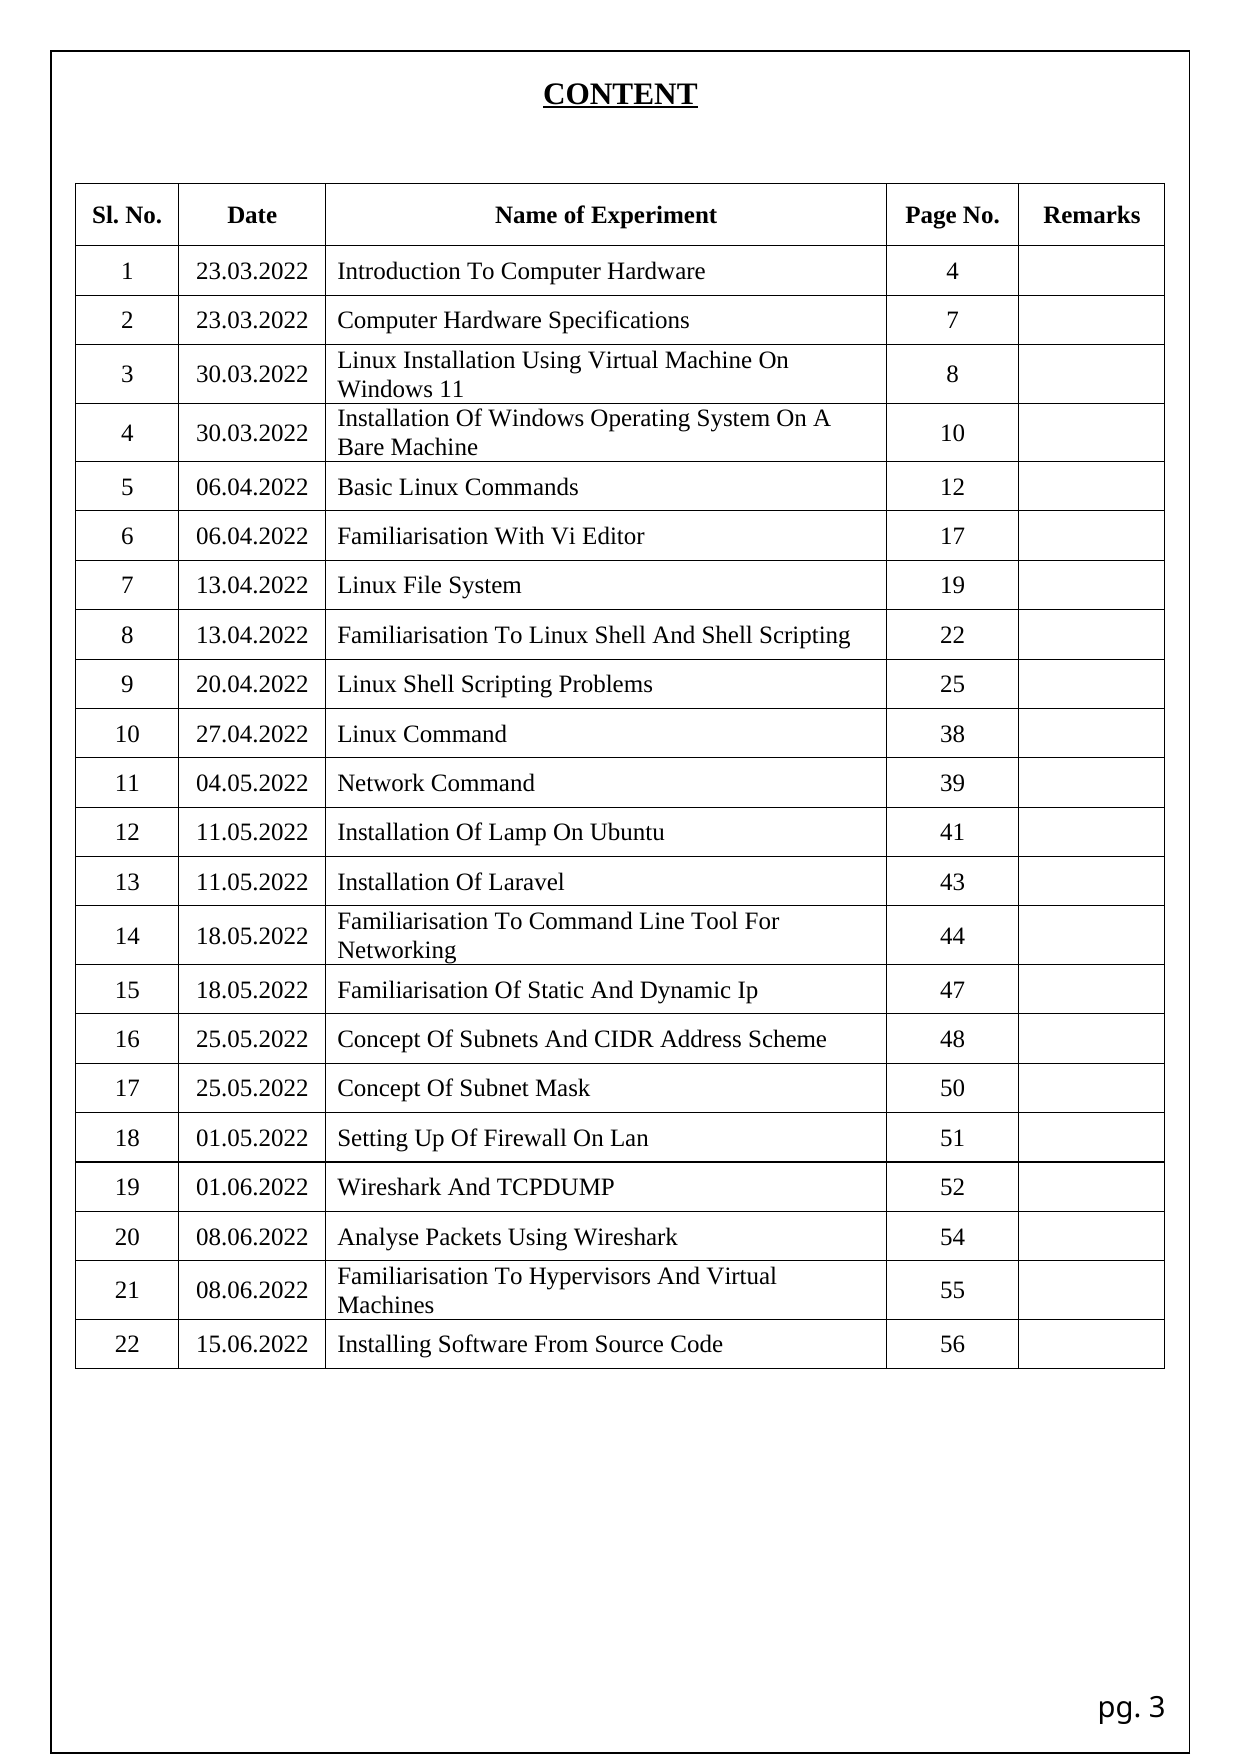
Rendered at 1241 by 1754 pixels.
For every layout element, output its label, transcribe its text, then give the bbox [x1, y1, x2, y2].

table_cell 56 [887, 1320, 1018, 1368]
table_cell 15 [76, 965, 178, 1013]
table_cell 8 [887, 345, 1018, 402]
table_cell 14 [76, 906, 178, 964]
table_cell [1019, 857, 1164, 905]
table_cell [1019, 610, 1164, 658]
table_cell Introduction To Computer Hardware [326, 246, 886, 294]
table_cell 01.06.2022 [179, 1163, 325, 1211]
table_cell 3 [76, 345, 178, 402]
table_cell 18 [76, 1113, 178, 1161]
table_cell Basic Linux Commands [326, 462, 886, 510]
table_header Name of Experiment [326, 184, 886, 245]
table_cell Linux Command [326, 709, 886, 757]
table_cell [1019, 1212, 1164, 1260]
table_cell [1019, 758, 1164, 807]
table_cell Familiarisation To Linux Shell And Shell Scripting [326, 610, 886, 658]
table_cell [1019, 965, 1164, 1013]
table_cell [1019, 1014, 1164, 1063]
table_cell Familiarisation To Command Line Tool For Networking [326, 906, 886, 964]
table_cell 6 [76, 511, 178, 560]
table_cell Installation Of Windows Operating System On A Bare Machine [326, 404, 886, 461]
table_cell 23.03.2022 [179, 296, 325, 344]
table_cell 18.05.2022 [179, 906, 325, 964]
table_cell 10 [887, 404, 1018, 461]
table_cell 19 [887, 561, 1018, 609]
table_cell [1019, 1261, 1164, 1319]
table_cell 06.04.2022 [179, 511, 325, 560]
table_cell 13.04.2022 [179, 610, 325, 658]
table_cell 10 [76, 709, 178, 757]
table_cell 43 [887, 857, 1018, 905]
table_cell Wireshark And TCPDUMP [326, 1163, 886, 1211]
table_cell 27.04.2022 [179, 709, 325, 757]
table_cell 1 [76, 246, 178, 294]
table_cell 25 [887, 660, 1018, 708]
table_cell 12 [887, 462, 1018, 510]
table_cell Network Command [326, 758, 886, 807]
table_cell 21 [76, 1261, 178, 1319]
table_cell 11 [76, 758, 178, 807]
table_cell 48 [887, 1014, 1018, 1063]
table_cell 11.05.2022 [179, 808, 325, 856]
table_cell 50 [887, 1064, 1018, 1112]
table_cell 52 [887, 1163, 1018, 1211]
table_cell Setting Up Of Firewall On Lan [326, 1113, 886, 1161]
table_cell 17 [76, 1064, 178, 1112]
table_cell [1019, 709, 1164, 757]
table_cell 25.05.2022 [179, 1064, 325, 1112]
table_cell Familiarisation To Hypervisors And Virtual Machines [326, 1261, 886, 1319]
table_cell 51 [887, 1113, 1018, 1161]
table_cell Linux Shell Scripting Problems [326, 660, 886, 708]
table_header Remarks [1019, 184, 1164, 245]
table_cell Linux Installation Using Virtual Machine On Windows 11 [326, 345, 886, 402]
table_cell 38 [887, 709, 1018, 757]
table_cell 20.04.2022 [179, 660, 325, 708]
text CONTENT [75, 75, 1165, 111]
table_cell 20 [76, 1212, 178, 1260]
table_cell [1019, 246, 1164, 294]
table_cell 13.04.2022 [179, 561, 325, 609]
table_cell 17 [887, 511, 1018, 560]
table_cell [1019, 404, 1164, 461]
table_cell Installation Of Laravel [326, 857, 886, 905]
table_cell Familiarisation Of Static And Dynamic Ip [326, 965, 886, 1013]
table_cell [1019, 296, 1164, 344]
table_cell [1019, 462, 1164, 510]
table_cell Linux File System [326, 561, 886, 609]
table_cell 39 [887, 758, 1018, 807]
table_cell 11.05.2022 [179, 857, 325, 905]
table_cell 12 [76, 808, 178, 856]
table_cell 19 [76, 1163, 178, 1211]
table_cell 4 [887, 246, 1018, 294]
table_cell [1019, 345, 1164, 402]
table_cell 4 [76, 404, 178, 461]
table_cell 16 [76, 1014, 178, 1063]
table_cell 44 [887, 906, 1018, 964]
table_cell 22 [887, 610, 1018, 658]
table_cell 7 [76, 561, 178, 609]
table_header Sl. No. [76, 184, 178, 245]
table_cell [1019, 808, 1164, 856]
table_cell [1019, 1163, 1164, 1211]
table_cell 47 [887, 965, 1018, 1013]
table_cell 7 [887, 296, 1018, 344]
table_cell 04.05.2022 [179, 758, 325, 807]
table_cell Computer Hardware Specifications [326, 296, 886, 344]
table_cell 8 [76, 610, 178, 658]
table_cell 25.05.2022 [179, 1014, 325, 1063]
table_cell 2 [76, 296, 178, 344]
table_cell 22 [76, 1320, 178, 1368]
table_cell 55 [887, 1261, 1018, 1319]
table_cell [1019, 1320, 1164, 1368]
table_cell Familiarisation With Vi Editor [326, 511, 886, 560]
table_cell [1019, 1113, 1164, 1161]
table_cell [1019, 1064, 1164, 1112]
table_cell 13 [76, 857, 178, 905]
table_cell Concept Of Subnets And CIDR Address Scheme [326, 1014, 886, 1063]
table_cell 08.06.2022 [179, 1212, 325, 1260]
table_cell [1019, 561, 1164, 609]
table_cell [1019, 906, 1164, 964]
table_cell 08.06.2022 [179, 1261, 325, 1319]
table_header Page No. [887, 184, 1018, 245]
table_cell 01.05.2022 [179, 1113, 325, 1161]
table_cell 5 [76, 462, 178, 510]
table_cell 41 [887, 808, 1018, 856]
table_cell Installation Of Lamp On Ubuntu [326, 808, 886, 856]
table_cell 30.03.2022 [179, 345, 325, 402]
table_cell 9 [76, 660, 178, 708]
table_header Date [179, 184, 325, 245]
table_cell [1019, 511, 1164, 560]
table_cell Analyse Packets Using Wireshark [326, 1212, 886, 1260]
table_cell 30.03.2022 [179, 404, 325, 461]
table_cell 23.03.2022 [179, 246, 325, 294]
table_cell 15.06.2022 [179, 1320, 325, 1368]
table_cell 54 [887, 1212, 1018, 1260]
table_cell 18.05.2022 [179, 965, 325, 1013]
table_cell [1019, 660, 1164, 708]
table_cell Concept Of Subnet Mask [326, 1064, 886, 1112]
table_cell Installing Software From Source Code [326, 1320, 886, 1368]
table_cell 06.04.2022 [179, 462, 325, 510]
